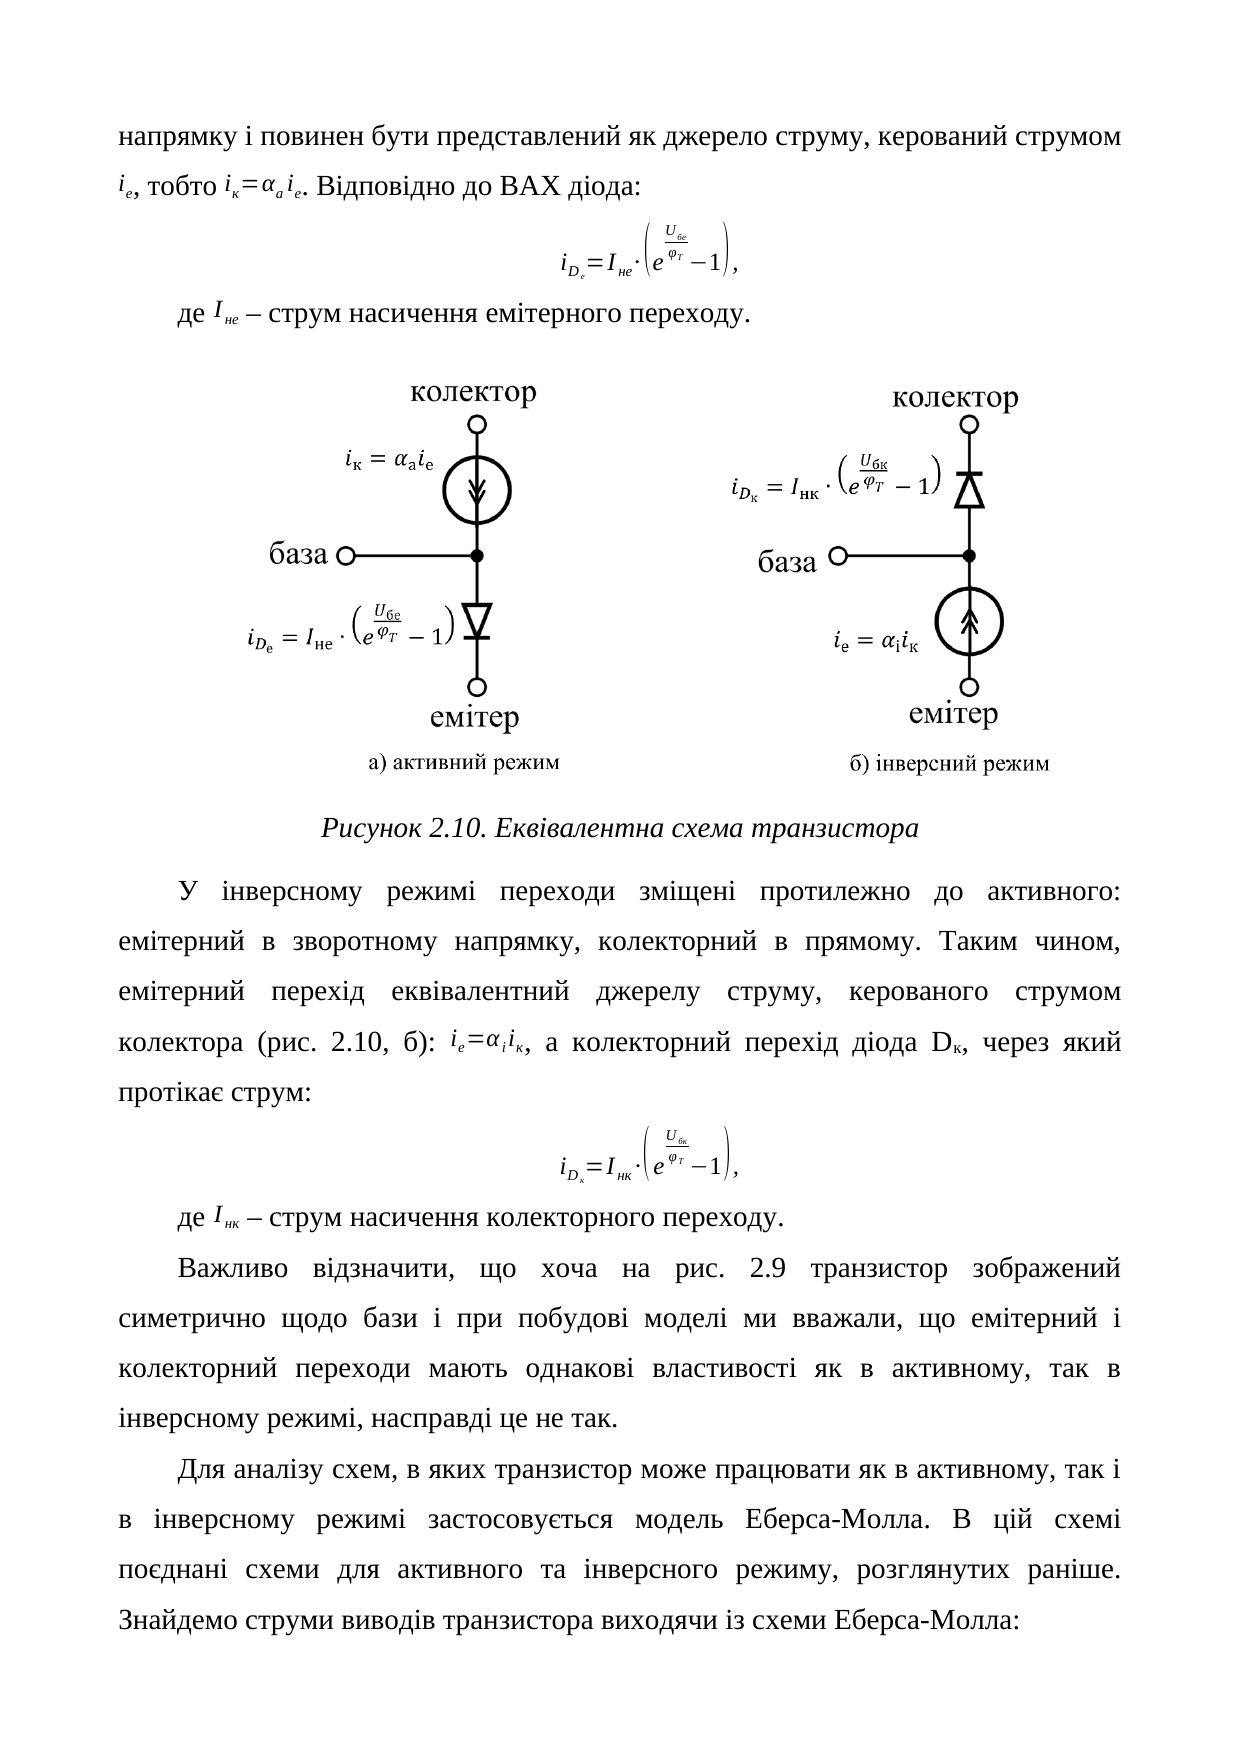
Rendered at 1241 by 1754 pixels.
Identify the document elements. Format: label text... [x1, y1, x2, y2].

text Рисунок 2.10. Еквівалентна схема транзистора [118, 810, 1122, 843]
text Важливо відзначити, що хоча на рис. 2.9 транзистор зображений симетрично щодо бази і при побудові моделі ми вважали, що емітерний і колекторний переходи мають однакові властивості як в активному, так в інверсному режимі, насправді це не так. [118, 1250, 1122, 1434]
picture [236, 345, 1063, 790]
text де – струм насичення емітерного переходу. [118, 295, 1122, 328]
text Для аналізу схем, в яких транзистор може працювати як в активному, так і в інверсному режимі застосовується модель Еберса-Молла. В цій схемі поєднані схеми для активного та інверсного режиму, розглянутих раніше. Знайдемо струми виводів транзистора виходячи із схеми Еберса-Молла: [118, 1451, 1122, 1635]
text У інверсному режимі переходи зміщені протилежно до активного: емітерний в зворотному напрямку, колекторний в прямому. Таким чином, емітерний перехід еквівалентний джерелу струму, керованого струмом колектора (рис. 2.10, б): , а колекторний перехід діода Dк, через який протікає струм: [118, 873, 1122, 1107]
text де – струм насичення колекторного переходу. [118, 1199, 1122, 1233]
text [118, 118, 1122, 203]
